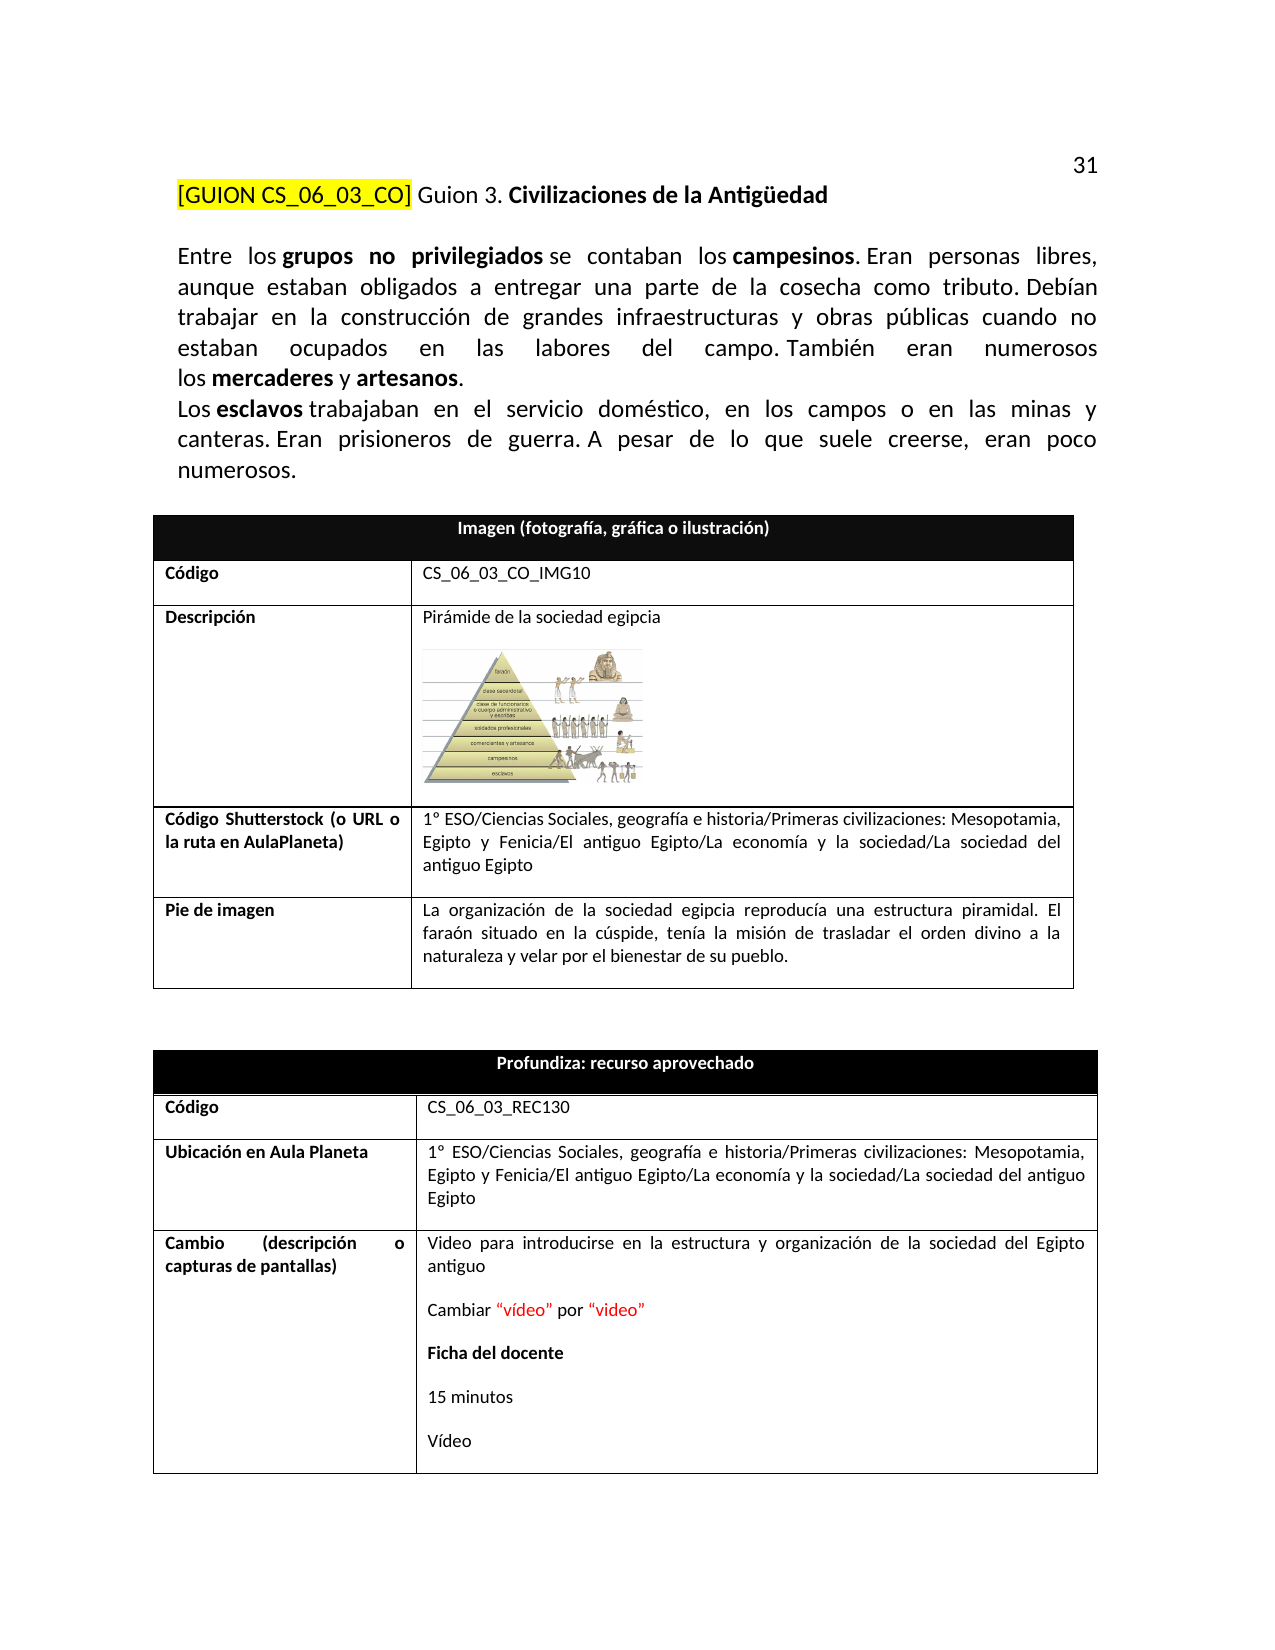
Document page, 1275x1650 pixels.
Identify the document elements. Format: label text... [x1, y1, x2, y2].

table_cell CS_06_03_REC130 [417, 1096, 1097, 1139]
table_cell 1º ESO/Ciencias Sociales, geografía e historia/Primeras civilizaciones: Mesopotamia, Egipto y Fenicia/El antiguo Egipto/La economía y la sociedad/La sociedad del antiguo Egipto [417, 1140, 1097, 1230]
table_cell La organización de la sociedad egipcia reproducía una estructura piramidal. El faraón situado en la cúspide, tenía la misión de trasladar el orden divino a la naturaleza y velar por el bienestar de su pueblo. [412, 898, 1073, 988]
table_cell 1º ESO/Ciencias Sociales, geografía e historia/Primeras civilizaciones: Mesopotamia, Egipto y Fenicia/El antiguo Egipto/La economía y la sociedad/La sociedad del antiguo Egipto [412, 808, 1073, 897]
table_cell Código [154, 1096, 416, 1139]
table_cell Código Shutterstock (o URL o la ruta en AulaPlaneta) [154, 808, 411, 897]
text Entre los grupos no privilegiados se contaban los campesinos. Eran personas libres, aunque estaban obligados a entregar una parte de la cosecha como tributo. Debían trabajar en la construcción de grandes infraestructuras y obras públicas cuando no estaban ocupados en las labores del campo. También eran numerosos los mercaderes y artesanos. [177, 240, 1098, 393]
table_cell Pie de imagen [154, 898, 411, 988]
table_cell CS_06_03_CO_IMG10 [412, 561, 1073, 604]
table_header Profundiza: recurso aprovechado [154, 1051, 1097, 1094]
table_cell Descripción [154, 606, 411, 806]
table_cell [417, 1231, 1097, 1473]
picture [422, 649, 643, 786]
table_cell Ubicación en Aula Planeta [154, 1140, 416, 1230]
table_header Imagen (fotografía, gráfica o ilustración) [154, 516, 1073, 560]
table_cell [154, 1231, 416, 1473]
table_cell Pirámide de la sociedad egipcia [412, 606, 1073, 806]
table_cell Código [154, 561, 411, 604]
text Los esclavos trabajaban en el servicio doméstico, en los campos o en las minas y canteras. Eran prisioneros de guerra. A pesar de lo que suele creerse, eran poco numerosos. [177, 393, 1098, 484]
